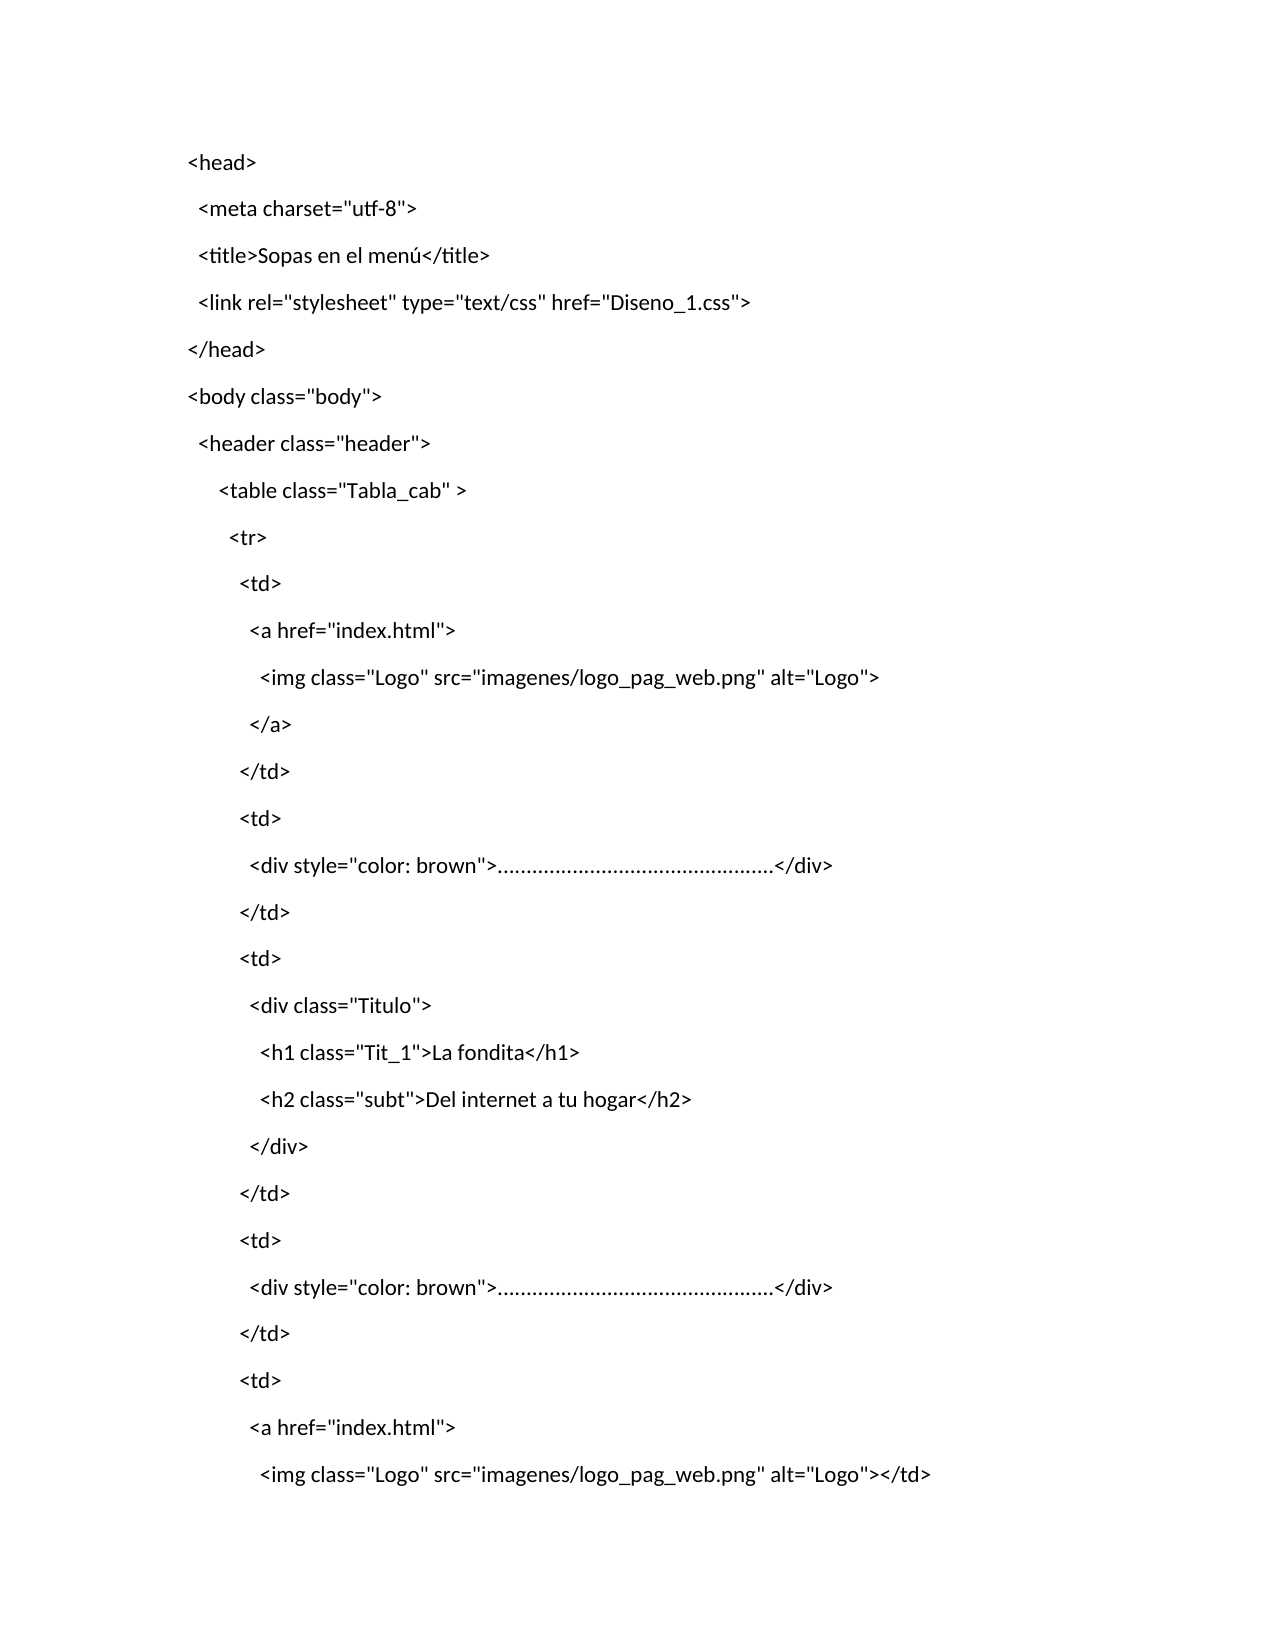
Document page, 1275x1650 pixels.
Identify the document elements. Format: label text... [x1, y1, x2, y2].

text <div style="color: brown">................................................</div> [177, 1273, 1098, 1301]
text </div> [177, 1132, 1098, 1160]
text <img class="Logo" src="imagenes/logo_pag_web.png" alt="Logo"></td> [177, 1460, 1098, 1488]
text </a> [177, 710, 1098, 738]
text <table class="Tabla_cab" > [177, 476, 1098, 504]
text </td> [177, 1319, 1098, 1347]
text </head> [177, 335, 1098, 363]
text <head> [177, 148, 1098, 176]
text <td> [177, 1226, 1098, 1254]
text <a href="index.html"> [177, 616, 1098, 644]
text <div class="Titulo"> [177, 991, 1098, 1019]
text <a href="index.html"> [177, 1413, 1098, 1441]
text <body class="body"> [177, 382, 1098, 410]
text <title>Sopas en el menú</title> [177, 241, 1098, 269]
text <td> [177, 804, 1098, 832]
text <td> [177, 569, 1098, 597]
text </td> [177, 757, 1098, 785]
text <h1 class="Tit_1">La fondita</h1> [177, 1038, 1098, 1066]
text </td> [177, 1179, 1098, 1207]
text <img class="Logo" src="imagenes/logo_pag_web.png" alt="Logo"> [177, 663, 1098, 691]
text <td> [177, 944, 1098, 972]
text <tr> [177, 523, 1098, 551]
text <h2 class="subt">Del internet a tu hogar</h2> [177, 1085, 1098, 1113]
text <div style="color: brown">................................................</div> [177, 851, 1098, 879]
text </td> [177, 898, 1098, 926]
text <meta charset="utf-8"> [177, 194, 1098, 222]
text <link rel="stylesheet" type="text/css" href="Diseno_1.css"> [177, 288, 1098, 316]
text <td> [177, 1366, 1098, 1394]
text <header class="header"> [177, 429, 1098, 457]
